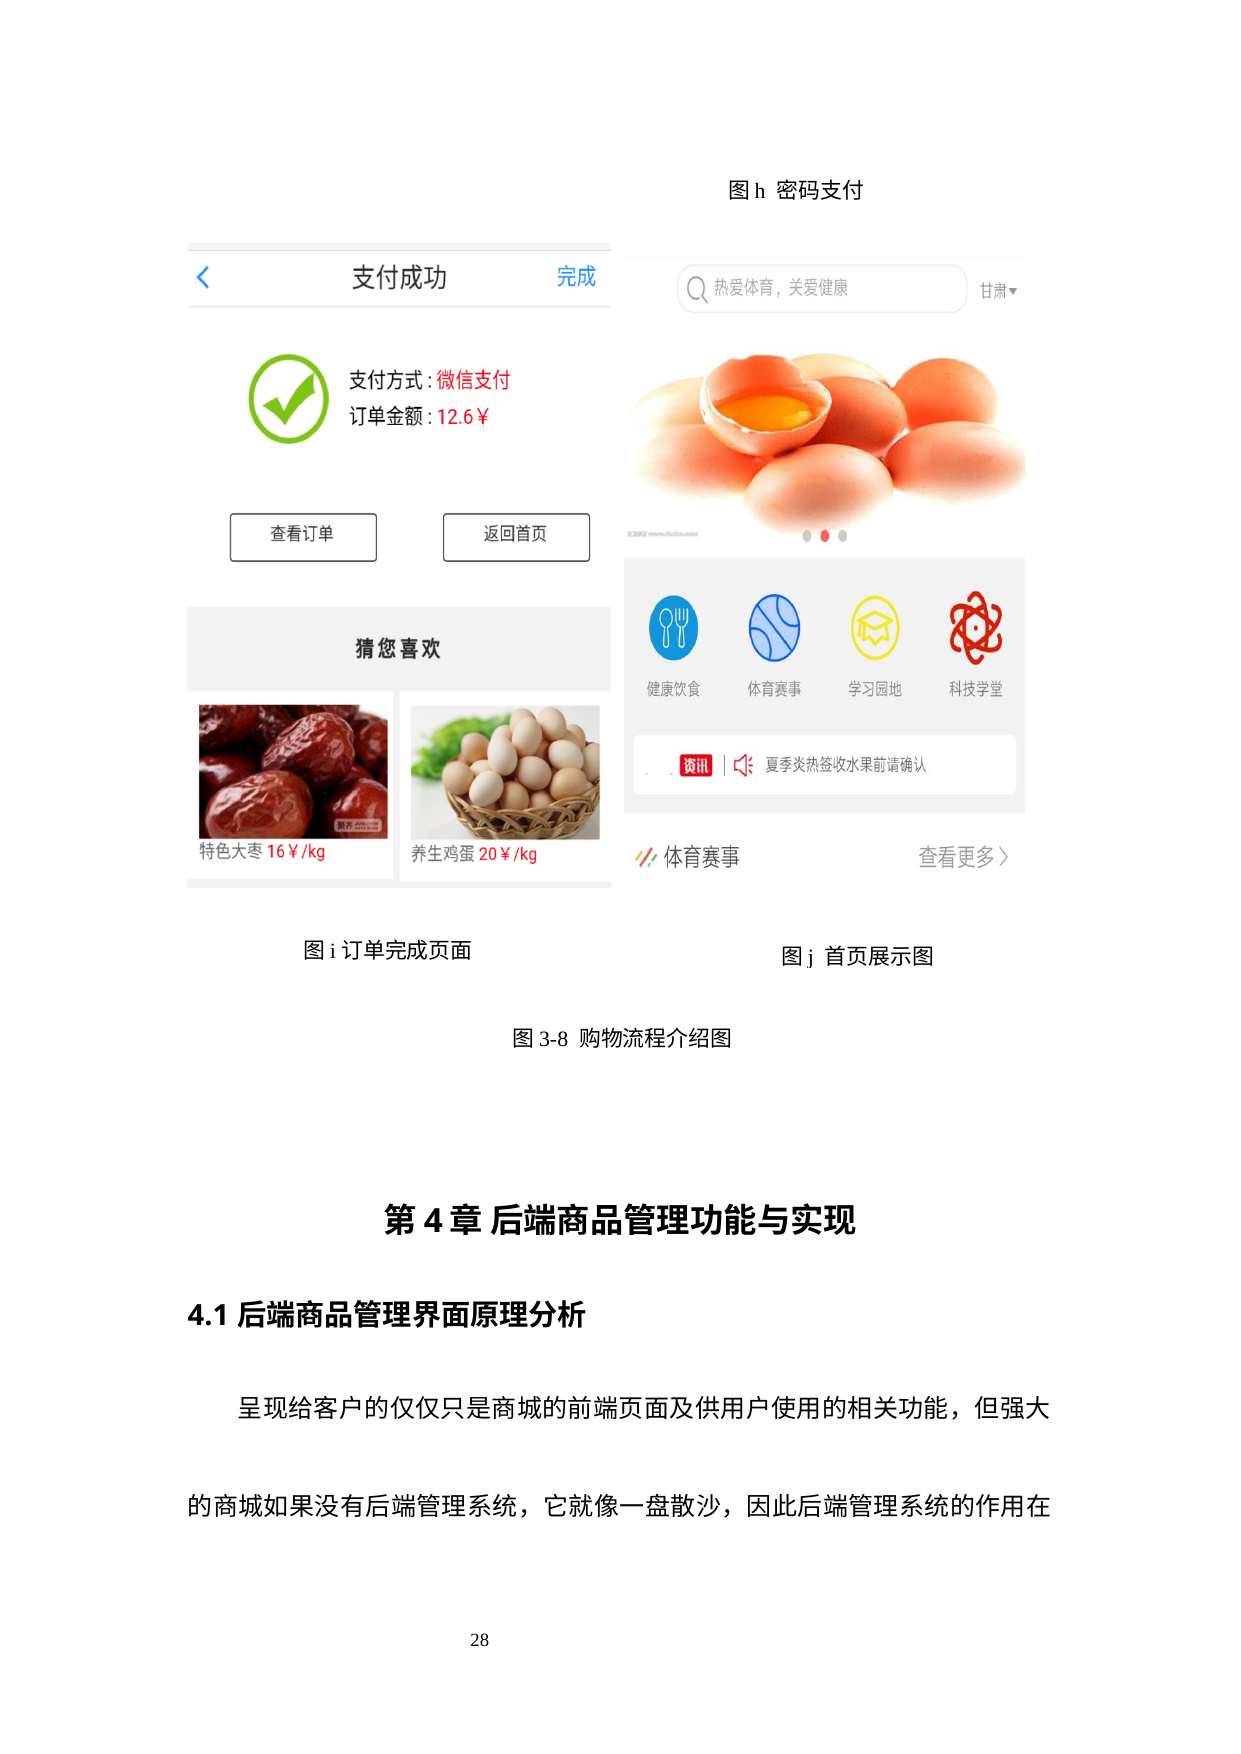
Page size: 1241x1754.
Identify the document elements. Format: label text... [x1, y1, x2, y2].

picture [623, 255, 1026, 888]
subtitle 4.1 后端商品管理界面原理分析 [187, 1280, 1053, 1345]
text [187, 1374, 1053, 1537]
picture [187, 243, 611, 888]
subtitle 第4章 后端商品管理功能与实现 [187, 1186, 1053, 1251]
